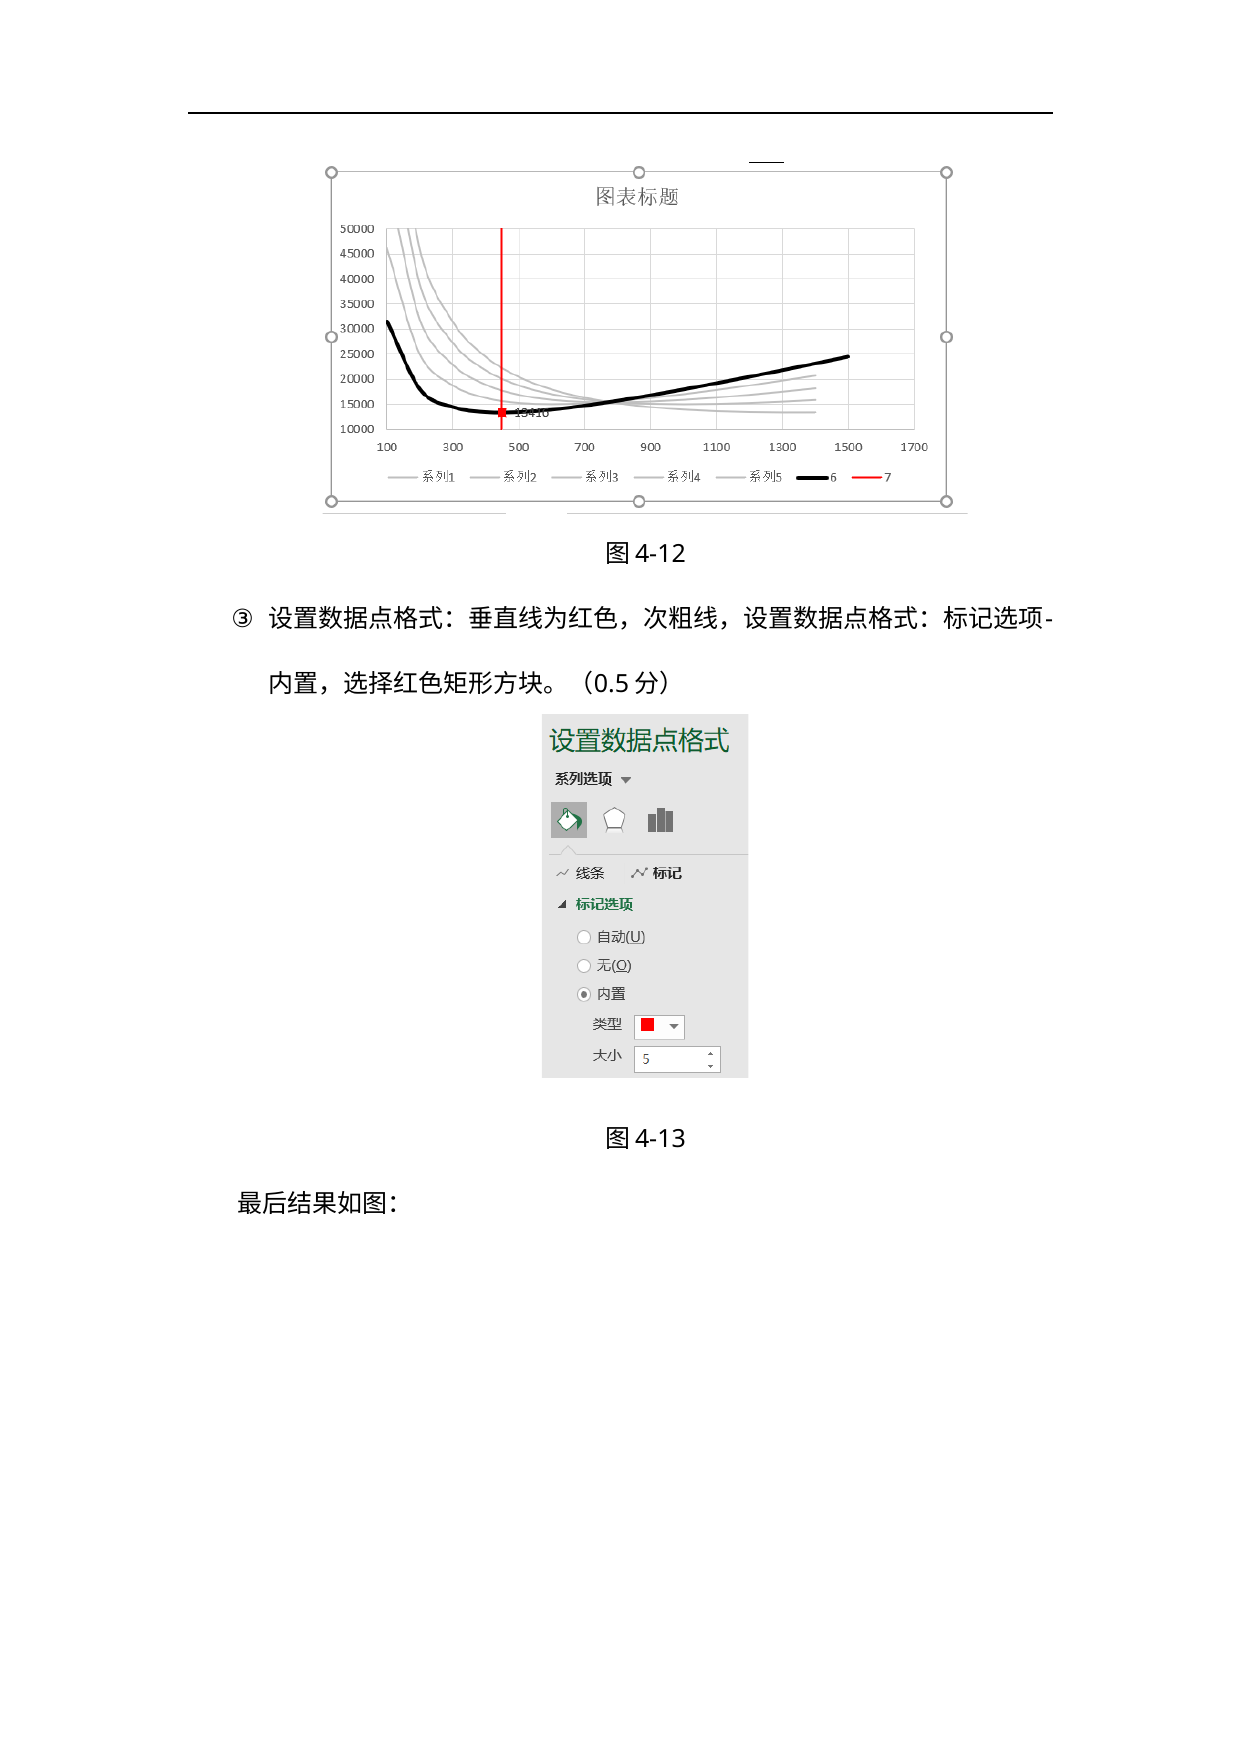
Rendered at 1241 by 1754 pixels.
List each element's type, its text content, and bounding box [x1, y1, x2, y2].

text 图4-13 [187, 1104, 1053, 1169]
text 图4-12 [187, 519, 1053, 584]
list 设置数据点格式：垂直线为红色，次粗线，设置数据点格式：标记选项-内置，选择红色矩形方块。（0.5分） [231, 584, 1053, 714]
picture [322, 162, 968, 514]
text 最后结果如图： [187, 1169, 1053, 1234]
picture [541, 714, 749, 1078]
